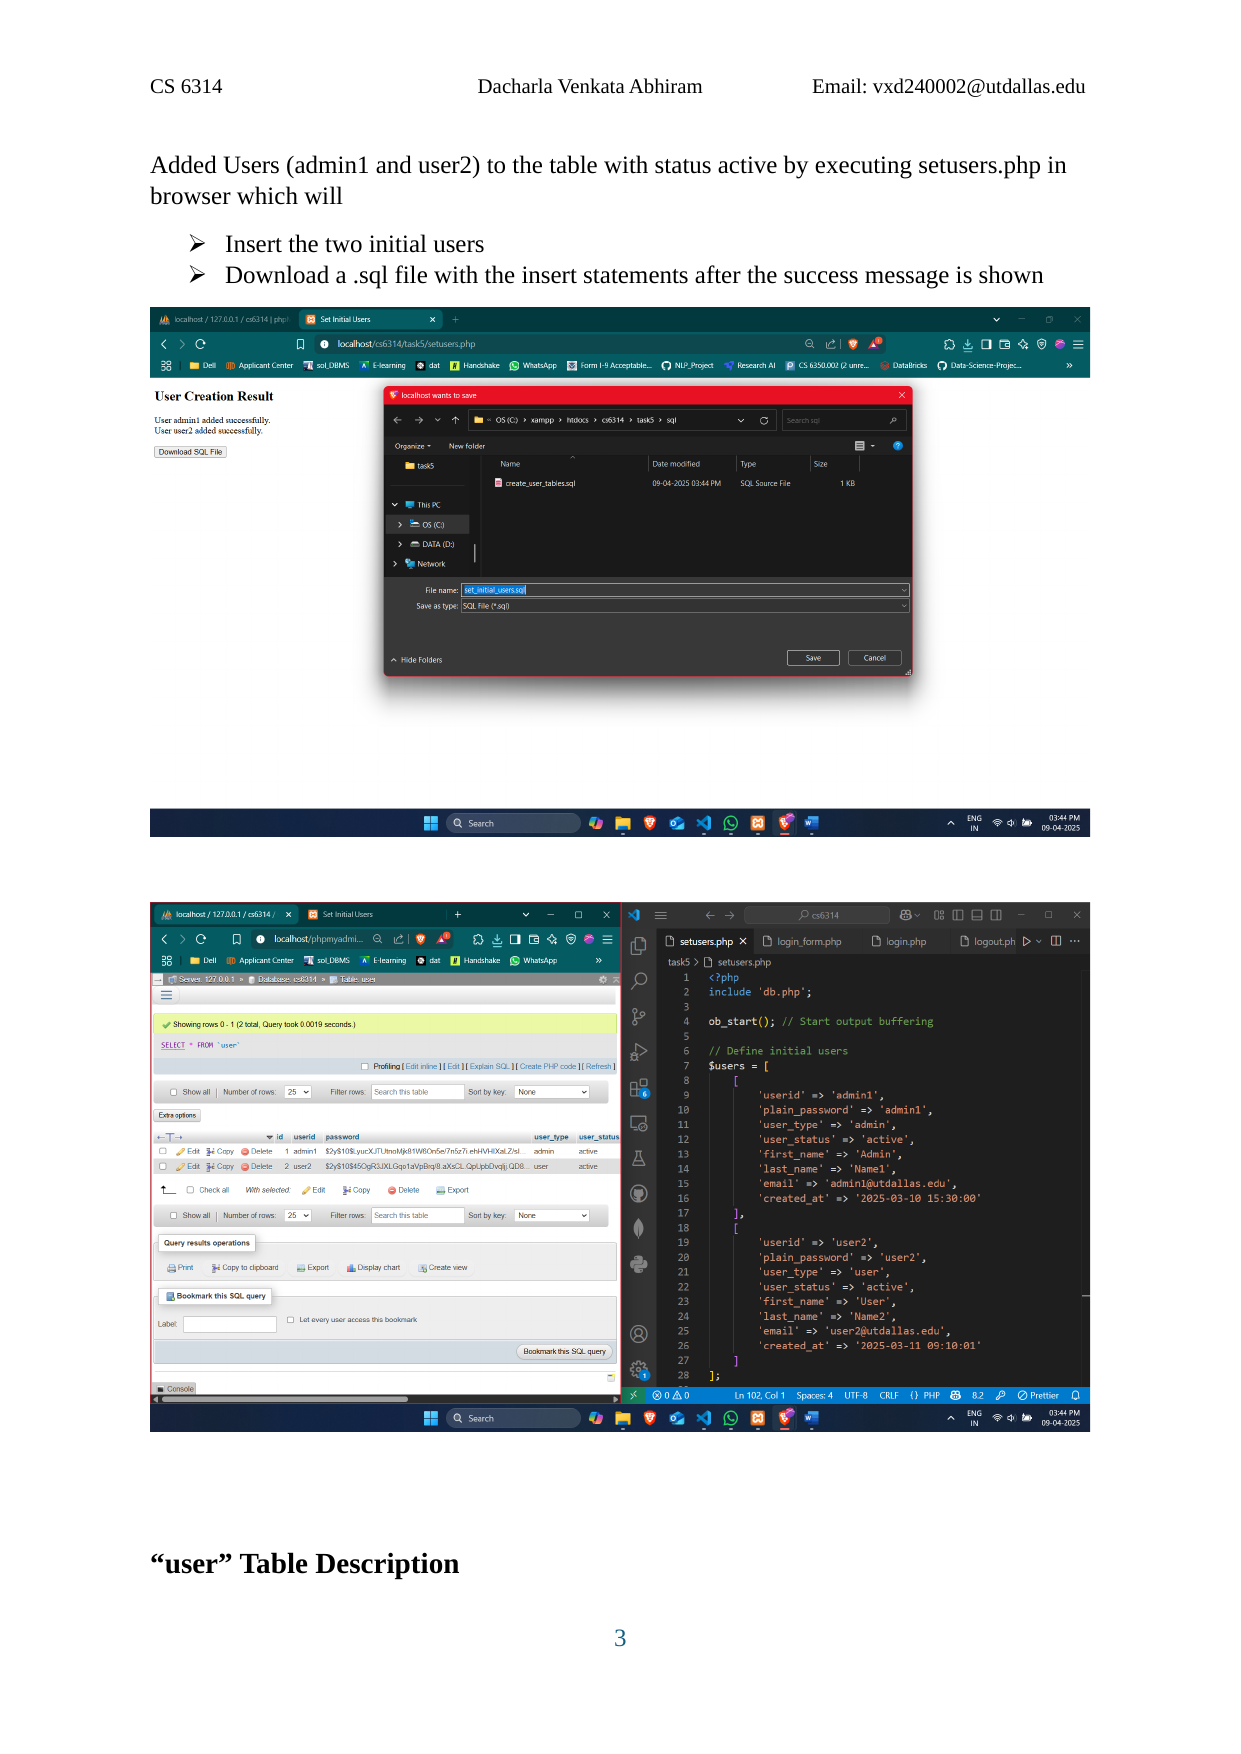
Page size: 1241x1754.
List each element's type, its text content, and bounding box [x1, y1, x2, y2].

list Insert the two initial users [187, 229, 1090, 257]
text Added Users (admin1 and user2) to the table with status active by executing setusers.php in browser which will [150, 150, 1090, 210]
picture [150, 307, 1091, 837]
list Download a .sql file with the insert statements after the success message is shown [187, 260, 1090, 288]
picture [150, 902, 1091, 1432]
subtitle “user” Table Description [150, 1546, 1090, 1579]
